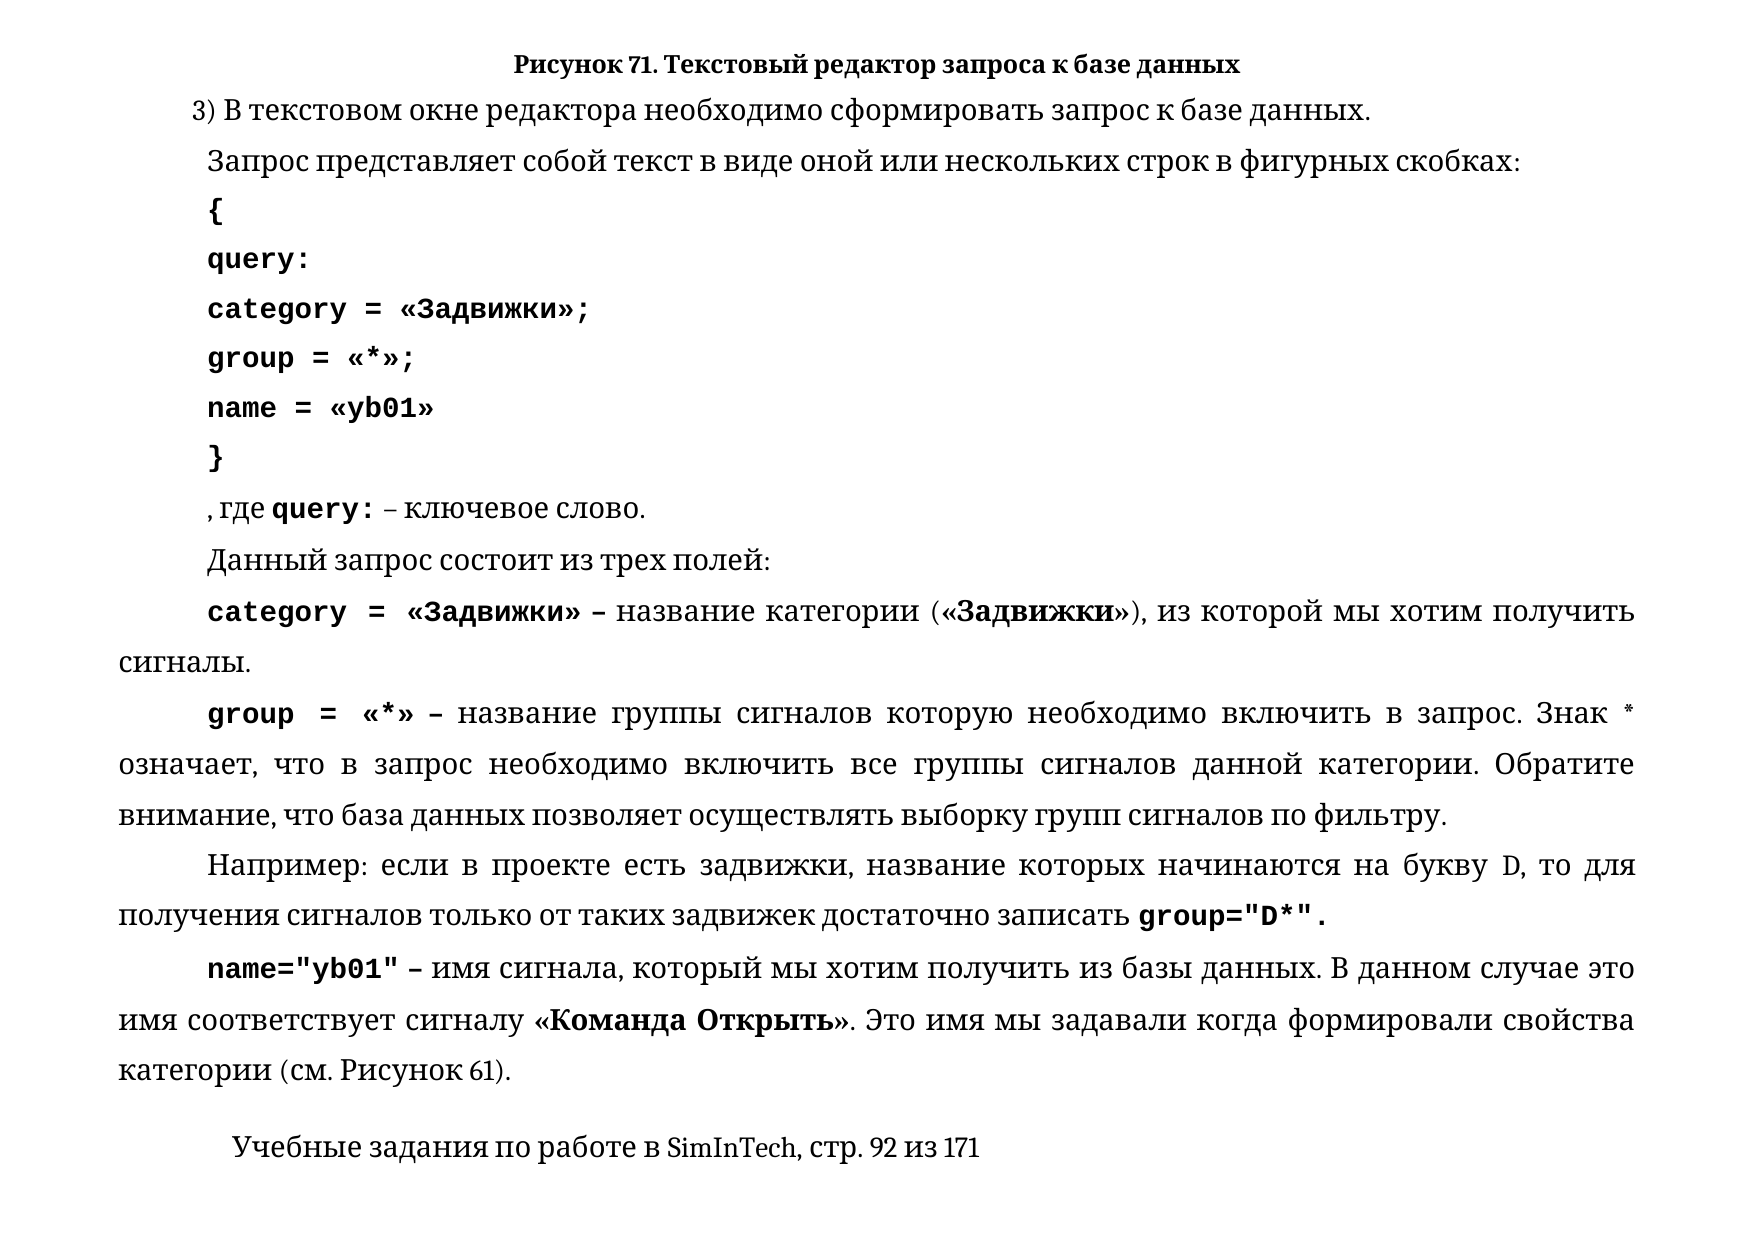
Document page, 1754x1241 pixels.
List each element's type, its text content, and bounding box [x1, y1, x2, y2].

text Например: если в проекте есть задвижки, название которых начинаются на букву D, то для получения сигналов только от таких задвижек достаточно записать group="D*". [118, 849, 1636, 934]
text Запрос представляет собой текст в виде оной или нескольких строк в фигурных скобках: [118, 145, 1636, 178]
text name = «yb01» [118, 393, 1636, 426]
text , где query: – ключевое слово. [118, 492, 1636, 527]
text category = «Задвижки»; [118, 294, 1636, 327]
text { [118, 195, 1636, 228]
text Данный запрос состоит из трех полей: [118, 544, 1636, 578]
text query: [118, 244, 1636, 277]
text group = «*»; [118, 343, 1636, 376]
text category = «Задвижки» – название категории («Задвижки»), из которой мы хотим получить сигналы. [118, 595, 1636, 680]
text group = «*» – название группы сигналов которую необходимо включить в запрос. Знак * означает, что в запрос необходимо включить все группы сигналов данной категории. Обратите внимание, что база данных позволяет осуществлять выборку групп сигналов по фильтру. [118, 697, 1636, 832]
text } [118, 442, 1636, 475]
list В текстовом окне редактора необходимо сформировать запрос к базе данных. [118, 94, 1636, 128]
